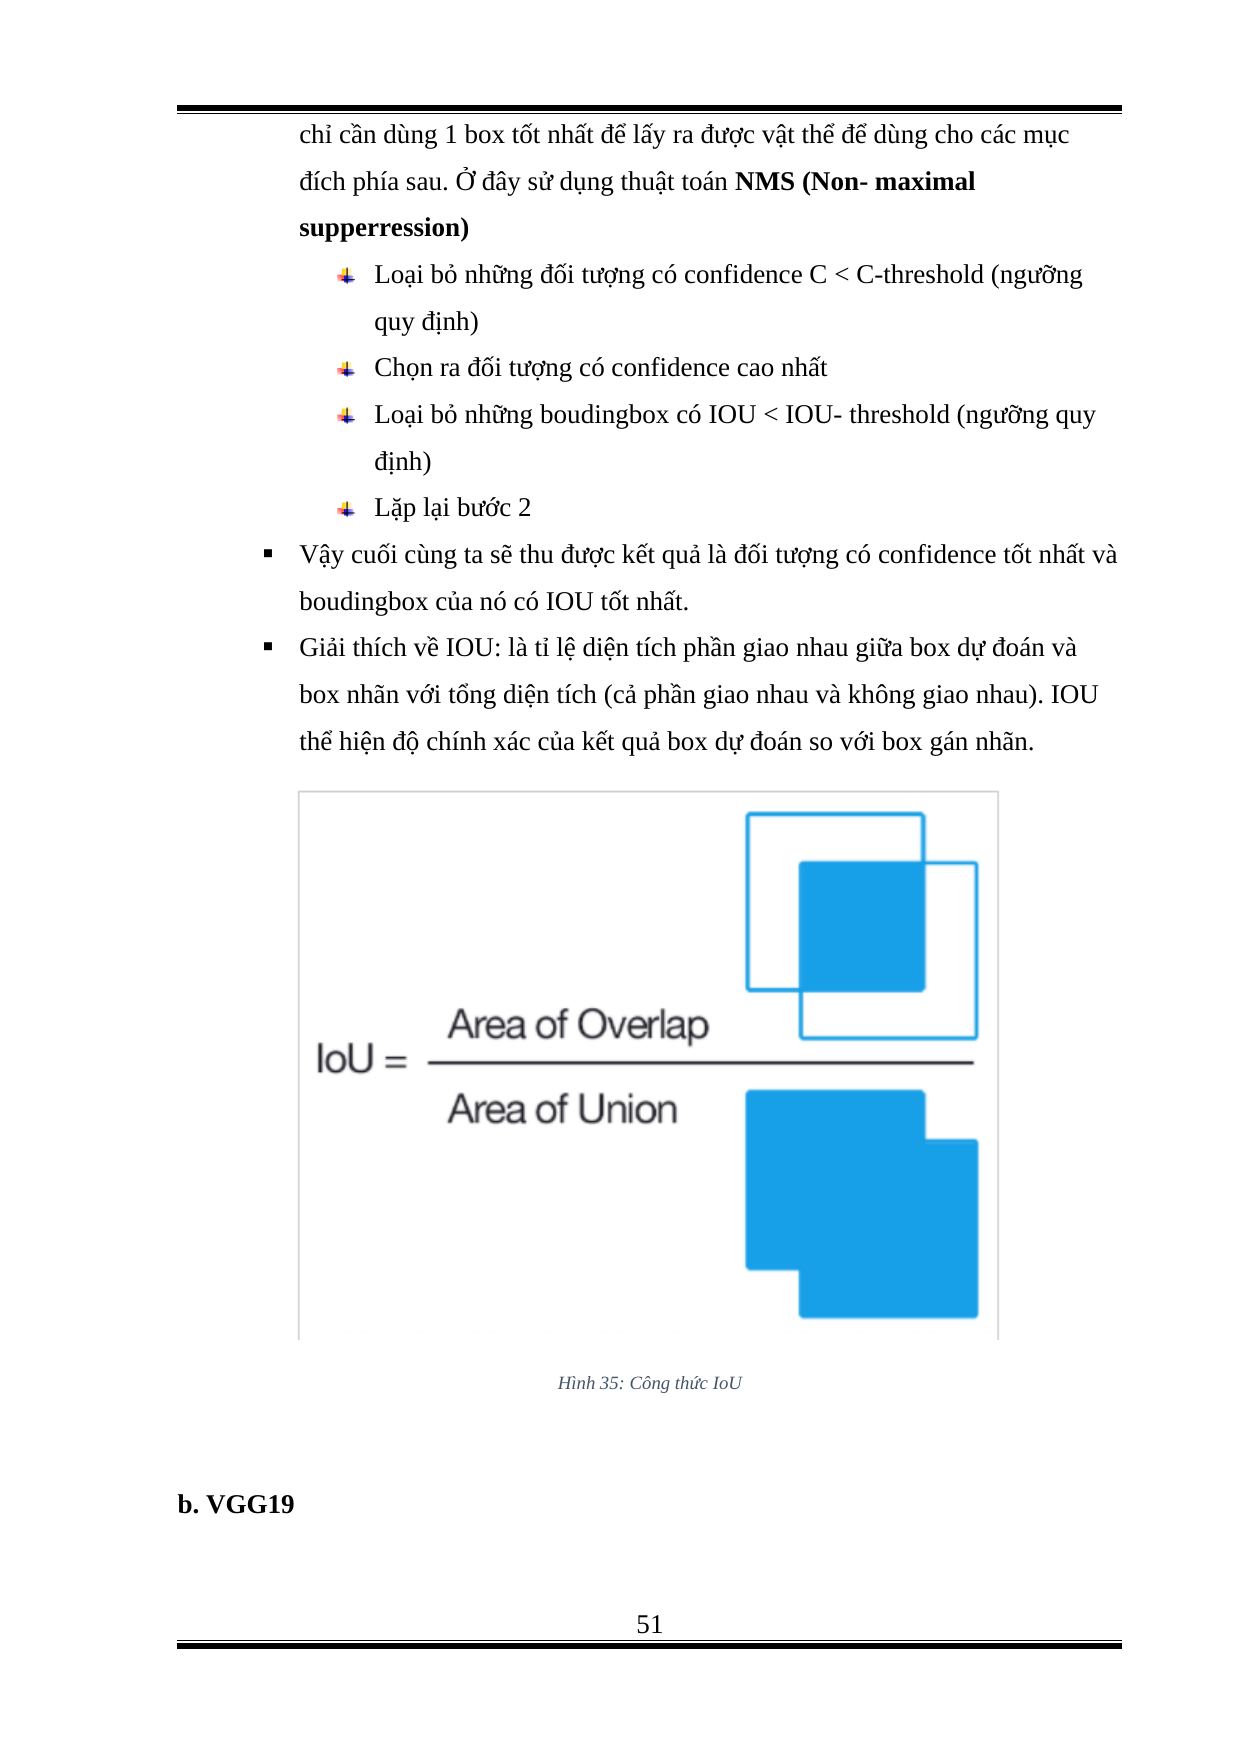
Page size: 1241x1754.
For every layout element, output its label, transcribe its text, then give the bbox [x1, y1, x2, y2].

picture [337, 360, 355, 377]
list Lặp lại bước 2 [337, 491, 1122, 523]
text b. VGG19 [177, 1488, 1122, 1520]
picture [337, 500, 355, 517]
list Chọn ra đối tượng có confidence cao nhất [337, 351, 1122, 383]
list Loại bỏ những đối tượng có confidence C < C-threshold (ngưỡng quy định) [337, 258, 1122, 336]
picture [337, 406, 355, 424]
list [262, 118, 1122, 243]
text Hình 35: Công thức IoU [177, 1372, 1122, 1394]
picture [292, 788, 1007, 1340]
list Loại bỏ những boudingbox có IOU < IOU- threshold (ngưỡng quy định) [337, 398, 1122, 476]
picture [337, 266, 355, 284]
list Giải thích về IOU: là tỉ lệ diện tích phần giao nhau giữa box dự đoán và box nhãn với tổng diện tích (cả phần giao nhau và không giao nhau). IOU thể hiện độ chính xác của kết quả box dự đoán so với box gán nhãn. [262, 632, 1122, 756]
list Vậy cuối cùng ta sẽ thu được kết quả là đối tượng có confidence tốt nhất và boudingbox của nó có IOU tốt nhất. [262, 538, 1122, 616]
